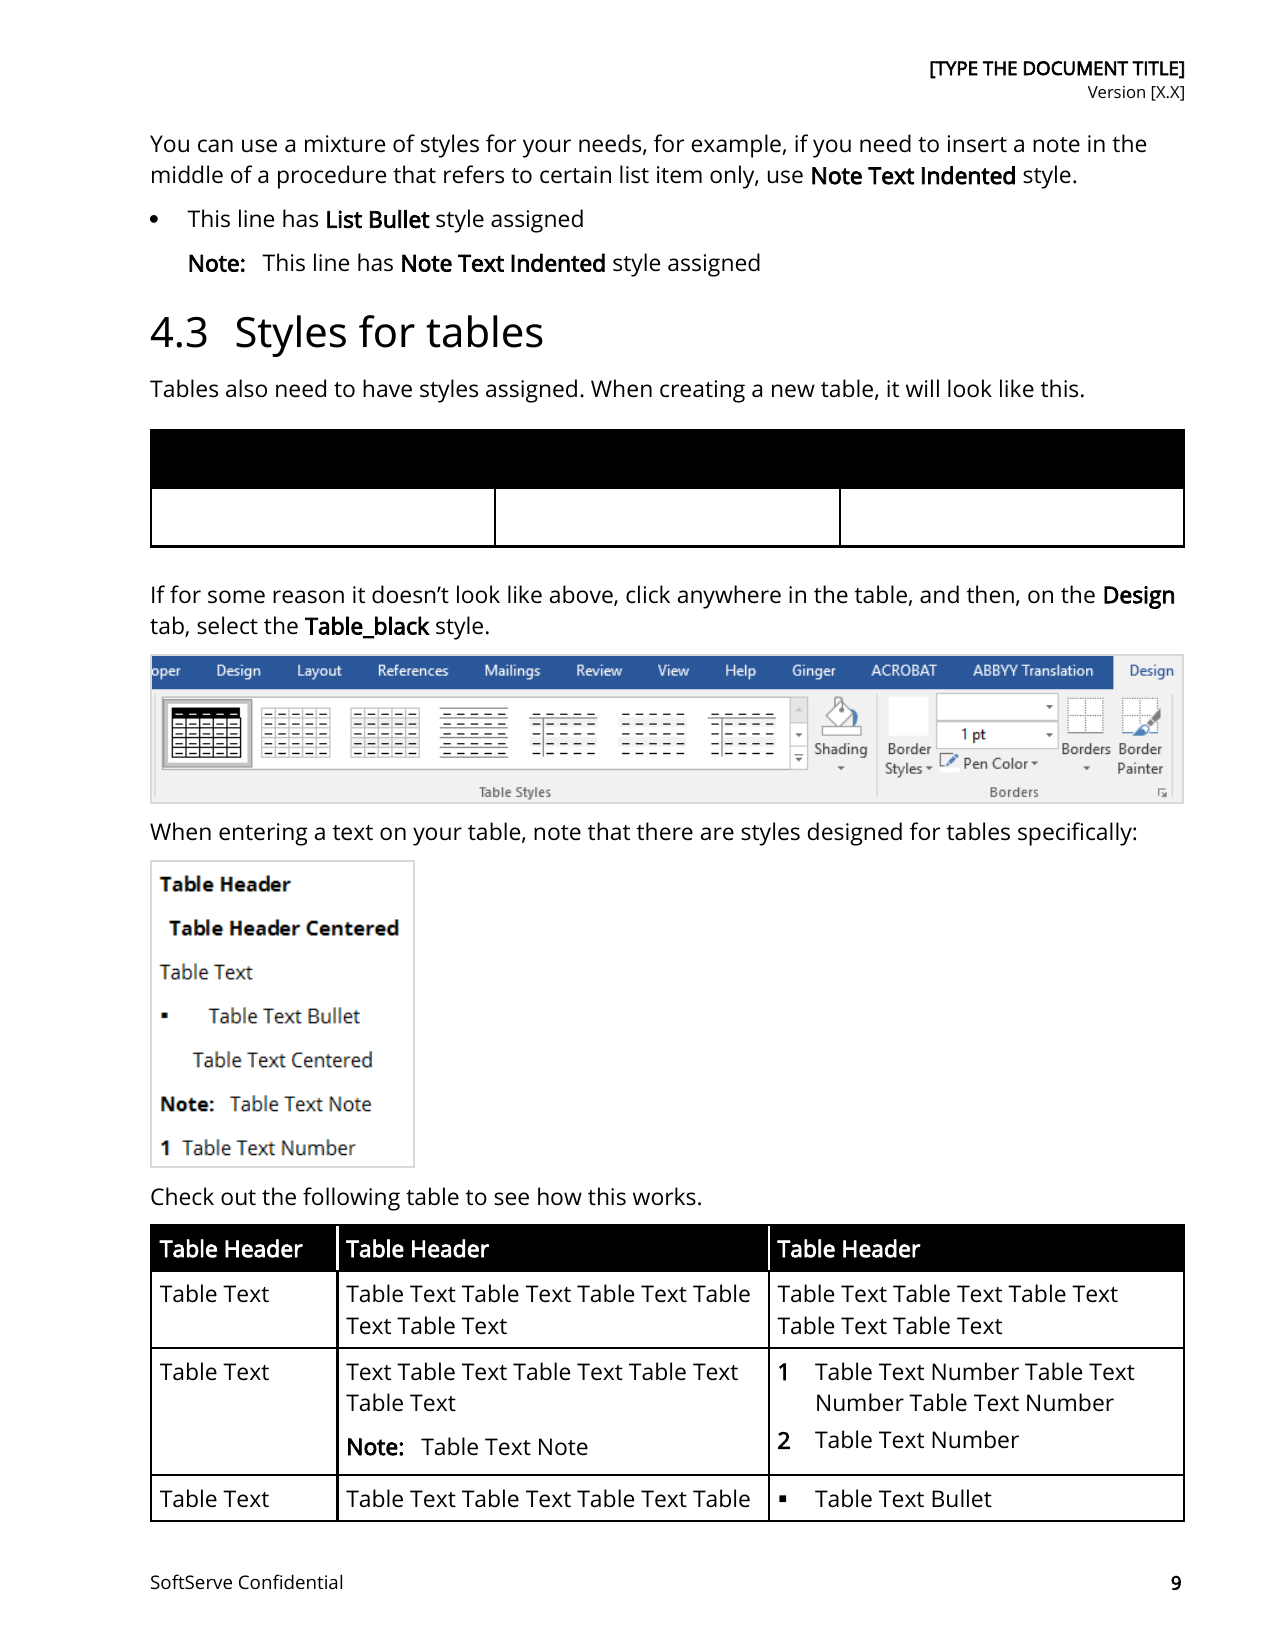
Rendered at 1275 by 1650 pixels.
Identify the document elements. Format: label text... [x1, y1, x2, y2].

text When entering a text on your table, note that there are styles designed for tables specifically: [150, 816, 1185, 847]
table_cell Table Text Table Text Table Text Table Text Table Text [339, 1272, 768, 1347]
list This line has List Bullet style assigned [150, 203, 1185, 234]
table_cell [841, 489, 1183, 545]
table_cell Table Text [152, 1272, 336, 1347]
text Tables also need to have styles assigned. When creating a new table, it will look like this. [150, 372, 1185, 404]
table_header [152, 431, 494, 487]
picture [152, 656, 1182, 802]
picture [152, 862, 413, 1166]
subtitle Styles for tables [150, 303, 1185, 360]
table_cell [152, 489, 494, 545]
table_cell Table Text [152, 1349, 336, 1474]
table_header [496, 431, 839, 487]
table_cell Table Text Table Text Table Text Table Text Table Text [770, 1272, 1183, 1347]
table_header [841, 431, 1183, 487]
table_header Table Header [770, 1226, 1183, 1270]
text This line has Note Text Indented style assigned [187, 247, 1185, 278]
table_cell Table Text Table Text [152, 1476, 336, 1520]
table_header Table Header [339, 1226, 768, 1270]
table_cell Table Text Number Table Text Number Table Text Number Table Text Number [770, 1349, 1183, 1474]
table_cell Table Text Bullet Table Text Bullet [770, 1476, 1183, 1520]
table_cell [496, 489, 839, 545]
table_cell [339, 1476, 768, 1520]
text If for some reason it doesn’t look like above, click anywhere in the table, and then, on the Design tab, select the Table_black style. [150, 548, 1185, 641]
text You can use a mixture of styles for your needs, for example, if you need to insert a note in the middle of a procedure that refers to certain list item only, use Note Text Indented style. [150, 128, 1185, 191]
table_cell Text Table Text Table Text Table Text Table Text Table Text Note [339, 1349, 768, 1474]
table_header Table Header [152, 1226, 336, 1270]
text Check out the following table to see how this works. [150, 1180, 1185, 1212]
